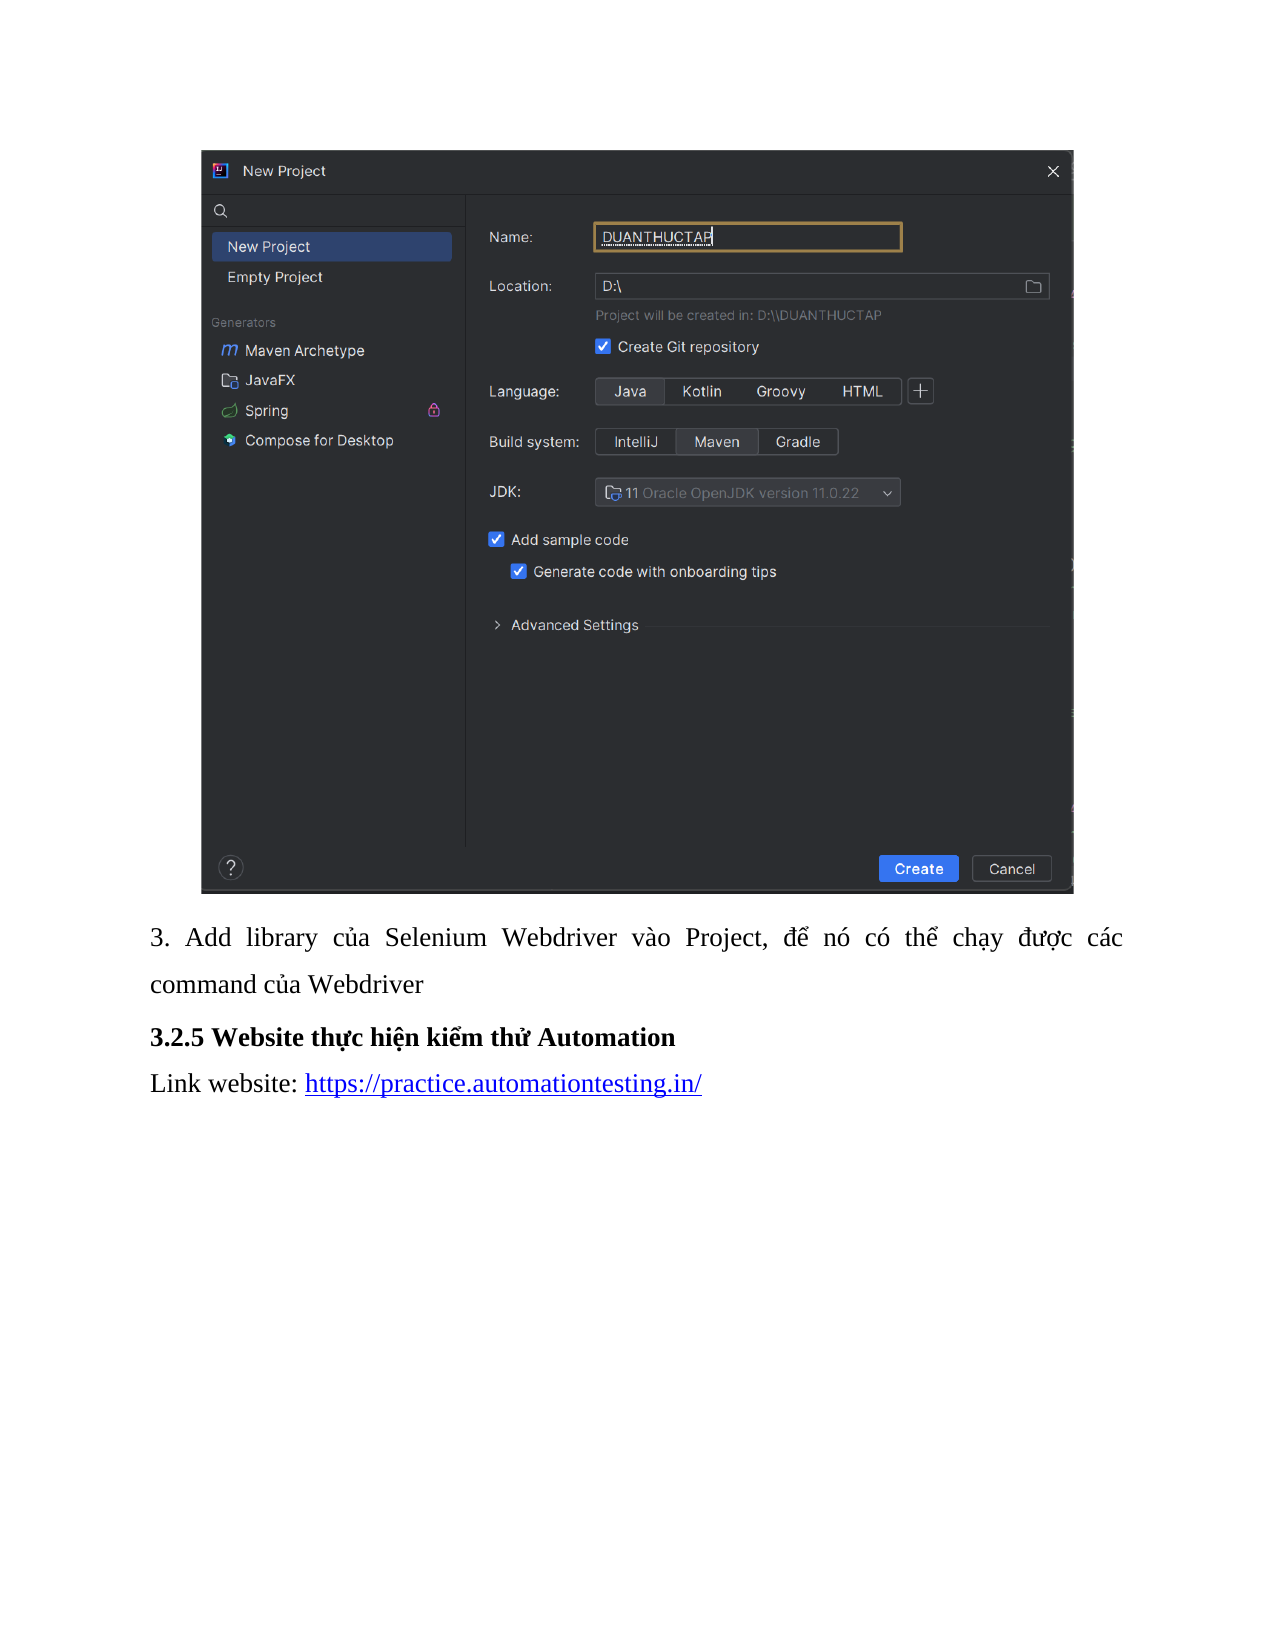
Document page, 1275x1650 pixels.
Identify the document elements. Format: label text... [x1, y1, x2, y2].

text Link website: https://practice.automationtesting.in/ [150, 1068, 1125, 1099]
subtitle 3.2.5 Website thực hiện kiểm thử Automation [150, 1021, 1125, 1052]
text 3. Add library của Selenium Webdriver vào Project, để nó có thể chạy được các command của Webdriver [150, 921, 1125, 999]
picture [201, 150, 1074, 894]
